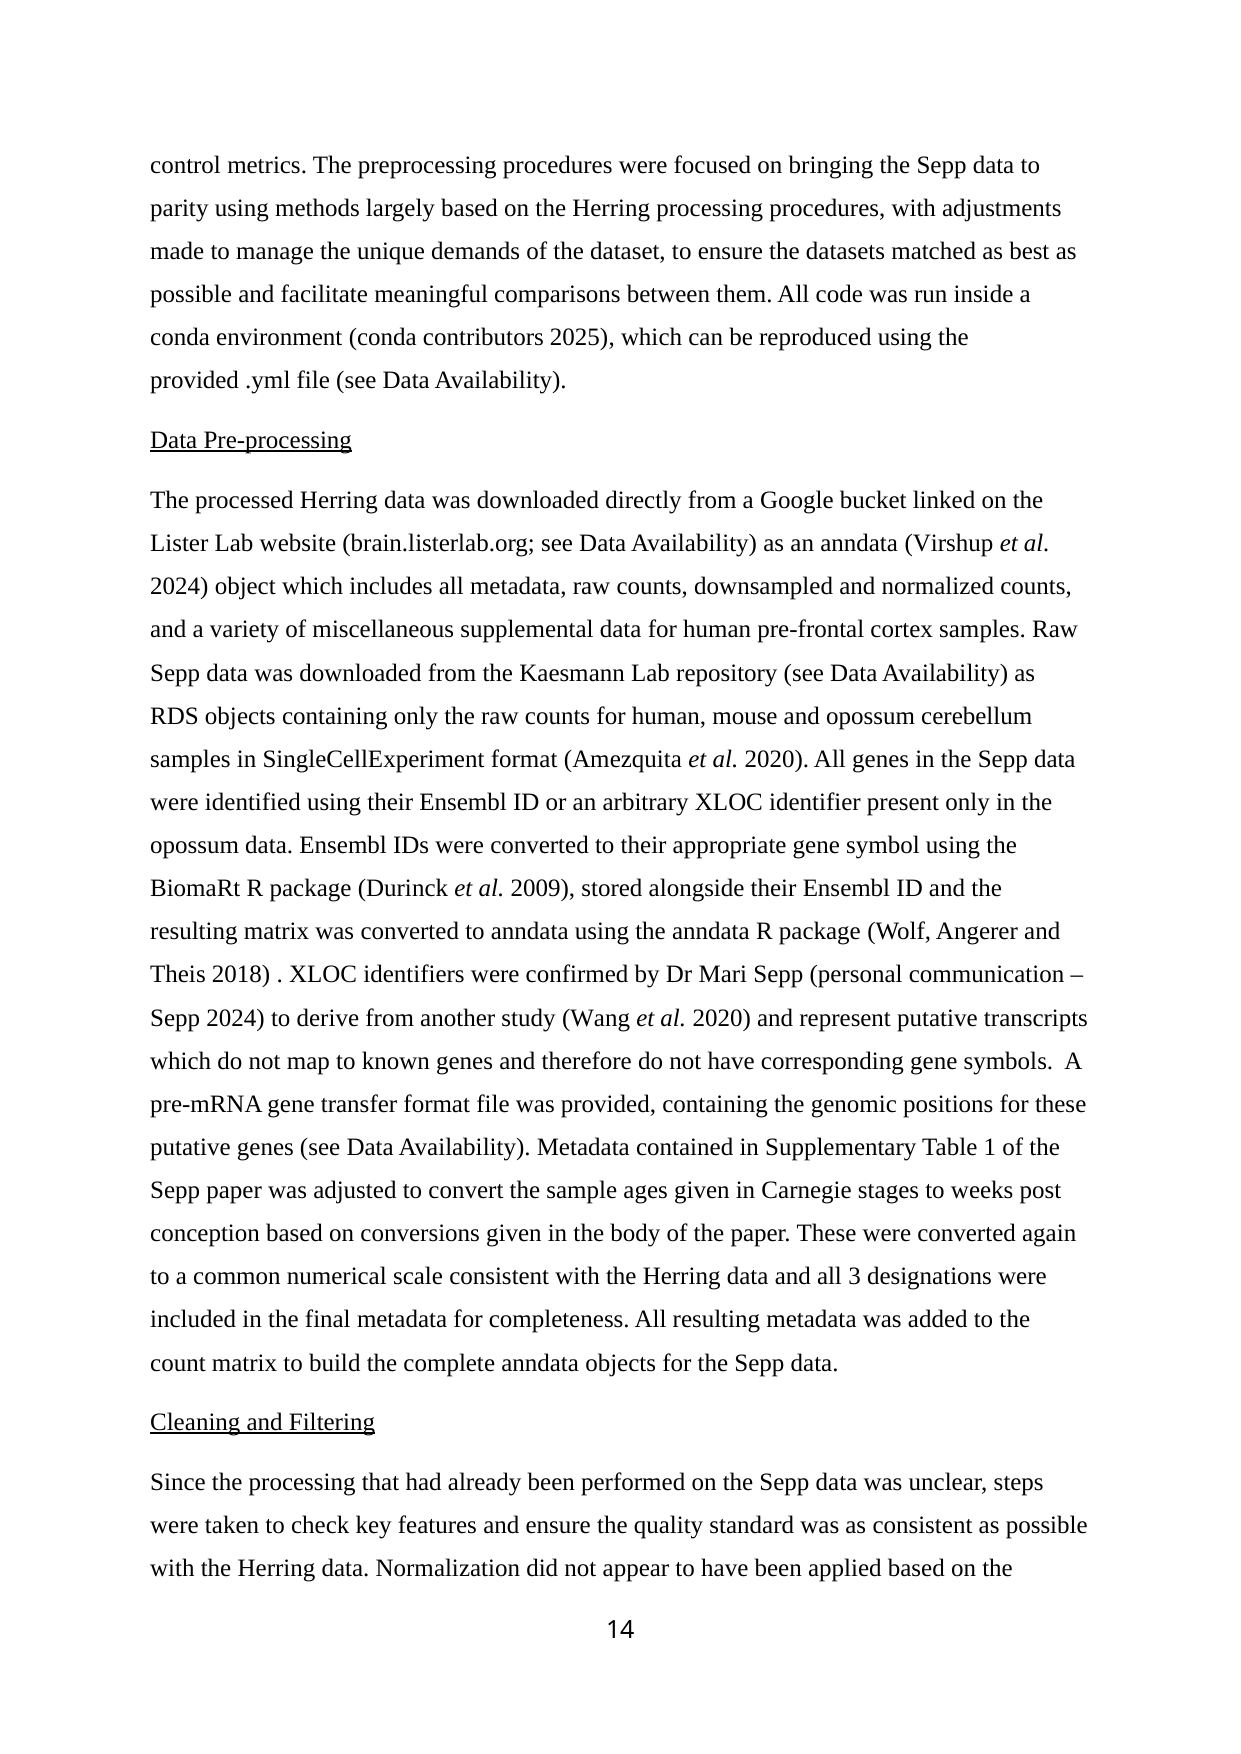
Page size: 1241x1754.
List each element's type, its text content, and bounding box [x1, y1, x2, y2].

text Cleaning and Filtering [150, 512, 1090, 540]
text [150, 150, 1090, 481]
text Since the processing that had already been performed on the Sepp data was unclear, steps were taken to check key features and ensure the quality standard was as consistent as possible with the Herring data. Normalization did not appear to have been applied based on the available documentation and sums of the raw count data producing integer results. Common normalization processes based on log transformations or regression models introduce floating point values into the count matrix, making this a quick way of determining whether they have been applied. Genes present in less than 5 cells were removed as uninformative, then feature counts per cell and library sizes were plotted for each batch to visualise their distributions and identify any low-quality runs. Nuclei were screened based on feature count and any with counts lower than 3 median absolute deviations below the mean were discarded. Cells were screened for mitochondrial and ribosomal gene content and found to contain much higher proportions of ribosomal RNA than mitochondrial. Since both represent ambient RNA contamination they are expected to be correlated, however the very low overall mitochondrial gene content suggested that prior filtering had already been applied to remove mitochondrial RNA, so no extra filtering was performed on this basis. Cells with ribosomal gene counts greater than 3 median absolute deviations above the mean, as a percentage of total cell counts, or with greater than 20% total ribosomal gene content were discarded. Genes were screened based on expression as a percentage of total counts and any that were deemed problematically dominating were removed, including MALAT1 and its orthologues which are known to be highly captured in poly-A single cell RNA assays (Clarke and Bader 2024). Doublet detection had been already performed for all datasets according to their respective documentation and was not run again to prevent removal of false positives. [150, 571, 1090, 1506]
text Normalization [150, 1537, 1090, 1566]
